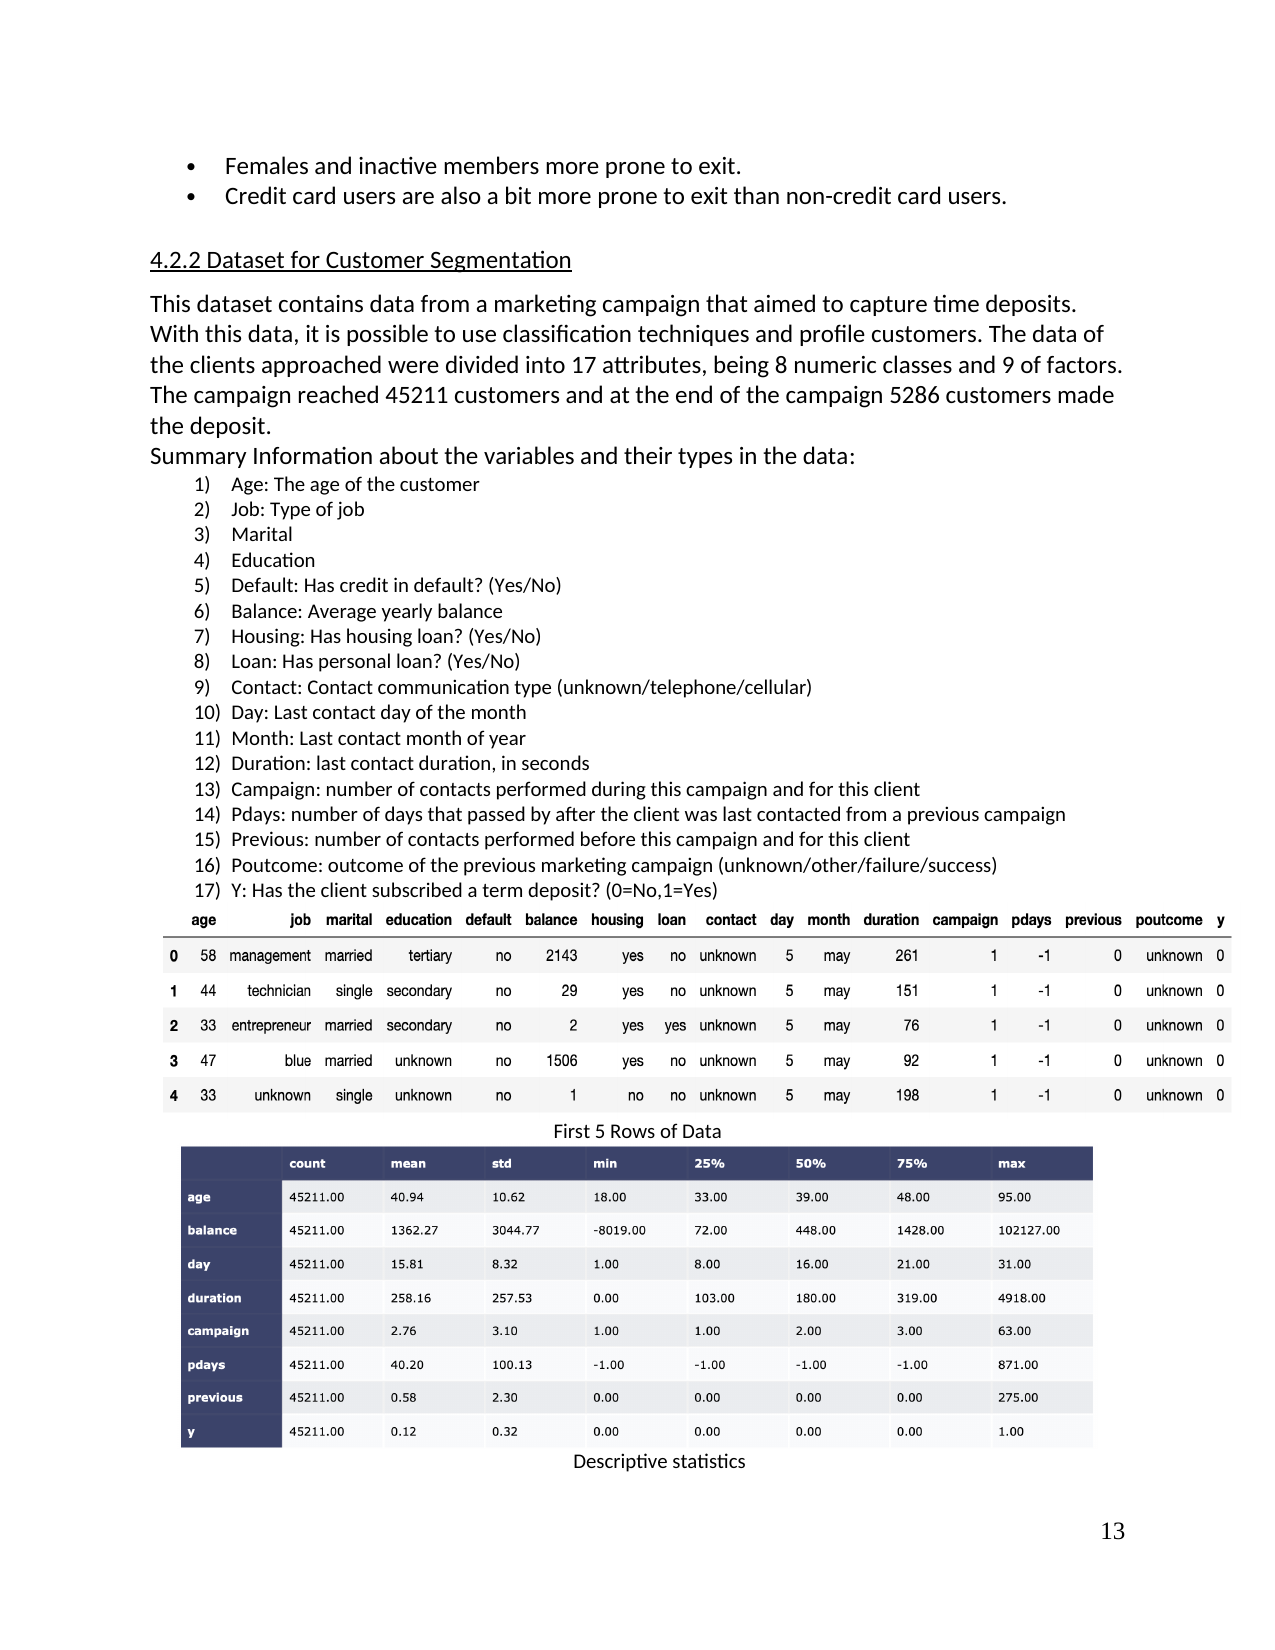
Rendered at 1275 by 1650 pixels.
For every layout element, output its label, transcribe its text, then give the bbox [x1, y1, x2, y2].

list Previous: number of contacts performed before this campaign and for this client [194, 827, 1125, 852]
text This dataset contains data from a marketing campaign that aimed to capture time deposits. With this data, it is possible to use classification techniques and profile customers. The data of the clients approached were divided into 17 attributes, being 8 numeric classes and 9 of factors. The campaign reached 45211 customers and at the end of the campaign 5286 customers made the deposit. [150, 288, 1125, 440]
list Job: Type of job [194, 496, 1125, 522]
list Age: The age of the customer [194, 471, 1125, 496]
subtitle 4.2.2 Dataset for Customer Segmentation [150, 244, 1125, 275]
list Education [194, 547, 1125, 572]
picture [177, 1143, 1098, 1449]
list Duration: last contact duration, in seconds [194, 750, 1125, 776]
list Poutcome: outcome of the previous marketing campaign (unknown/other/failure/success) [194, 852, 1125, 877]
list Campaign: number of contacts performed during this campaign and for this client [194, 776, 1125, 801]
list Contact: Contact communication type (unknown/telephone/cellular) [194, 674, 1125, 699]
list Housing: Has housing loan? (Yes/No) [194, 623, 1125, 649]
list Balance: Average yearly balance [194, 598, 1125, 623]
list Credit card users are also a bit more prone to exit than non-credit card users. [187, 181, 1125, 211]
list Month: Last contact month of year [194, 725, 1125, 750]
text Descriptive statistics [194, 1449, 1125, 1474]
text Summary Information about the variables and their types in the data: [150, 440, 1125, 471]
list Marital [194, 522, 1125, 547]
list Default: Has credit in default? (Yes/No) [194, 572, 1125, 598]
list Pdays: number of days that passed by after the client was last contacted from a previous campaign [194, 801, 1125, 827]
list Females and inactive members more prone to exit. [187, 150, 1125, 181]
picture [150, 902, 1241, 1119]
text First 5 Rows of Data [150, 1119, 1125, 1144]
list Day: Last contact day of the month [194, 699, 1125, 725]
list Y: Has the client subscribed a term deposit? (0=No,1=Yes) [194, 877, 1125, 902]
list Loan: Has personal loan? (Yes/No) [194, 649, 1125, 674]
